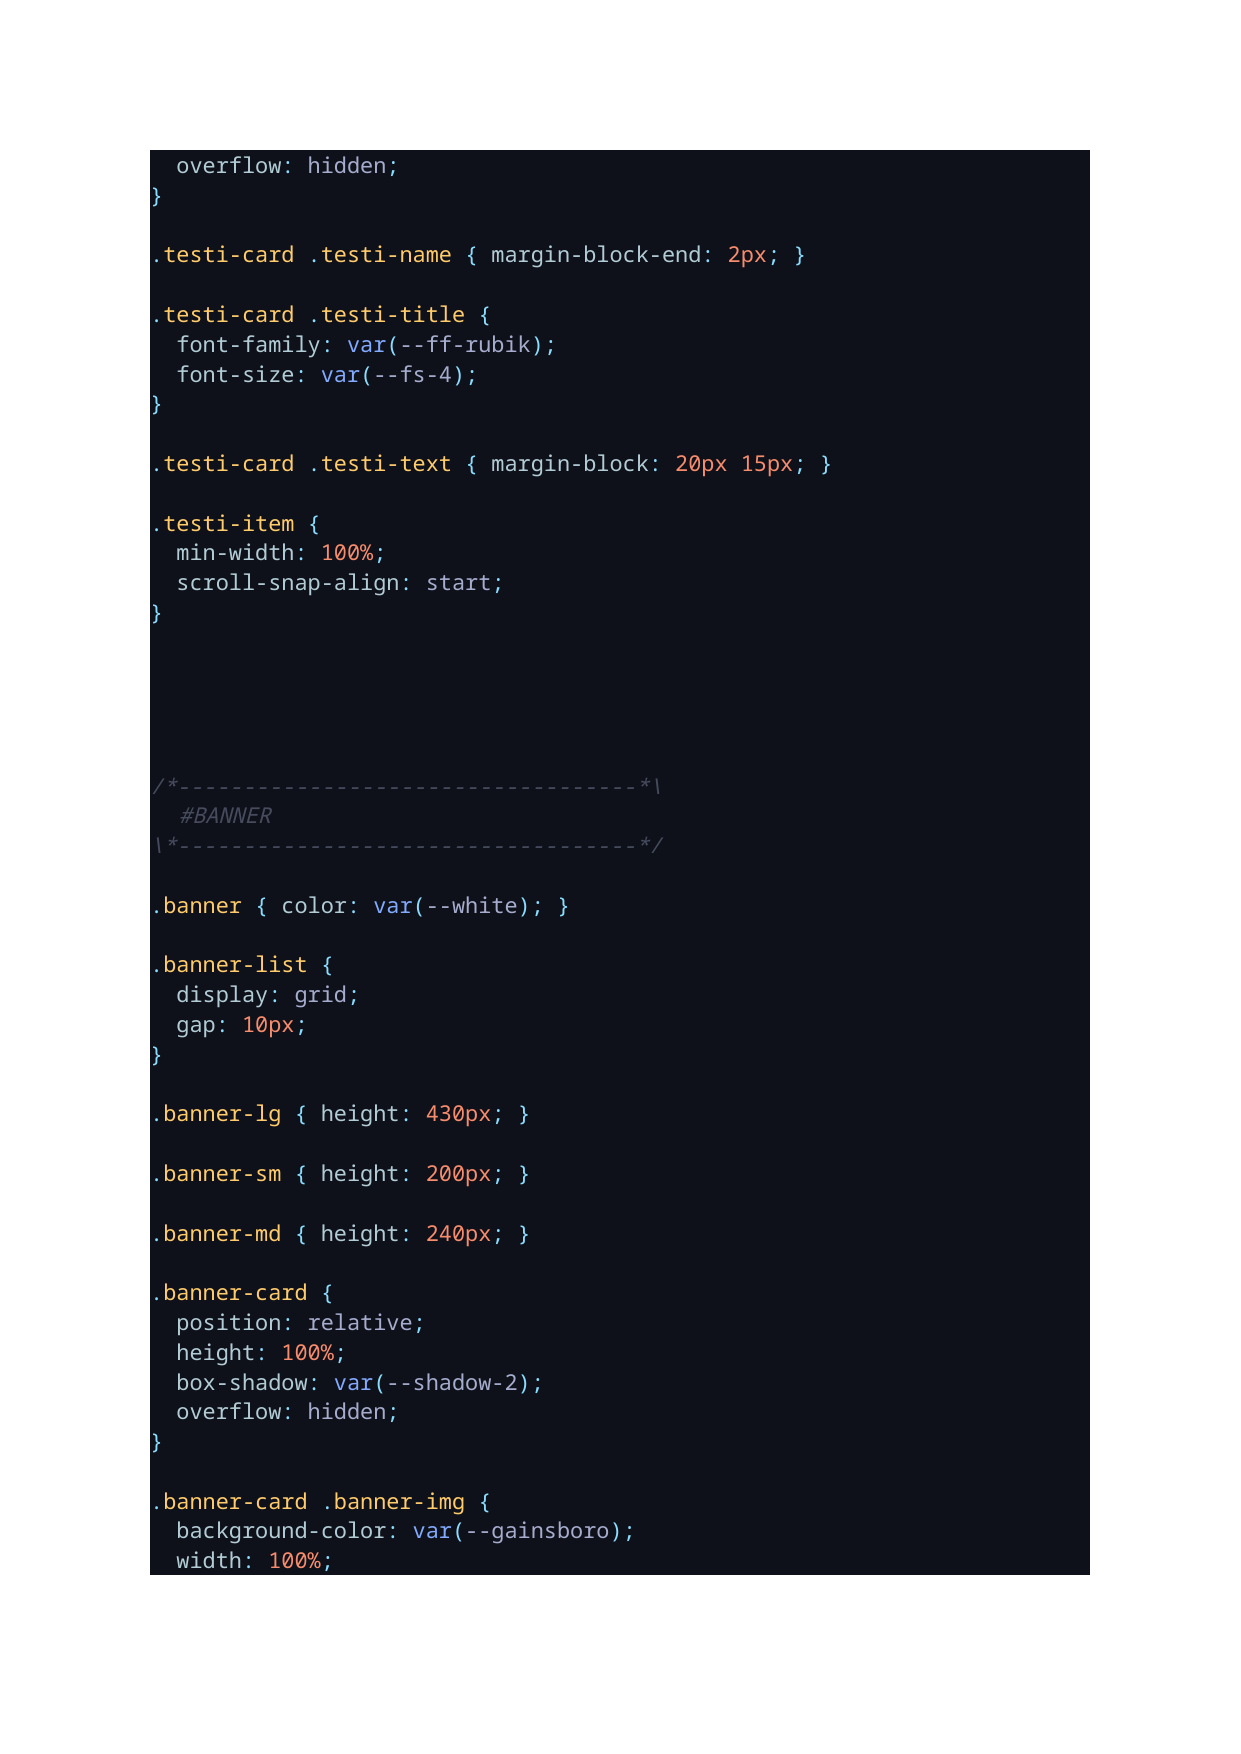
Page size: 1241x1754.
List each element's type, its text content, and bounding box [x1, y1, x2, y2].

text display: grid; [150, 979, 1090, 1009]
text background-color: var(--gainsboro); [150, 1516, 1090, 1545]
text } [150, 388, 1090, 418]
text } [150, 1039, 1090, 1069]
text .banner-sm { height: 200px; } [150, 1158, 1090, 1188]
text .banner-card { [150, 1277, 1090, 1307]
text height: 100%; [150, 1337, 1090, 1367]
text } [150, 180, 1090, 209]
text overflow: hidden; [150, 1396, 1090, 1426]
text font-family: var(--ff-rubik); [150, 329, 1090, 358]
text .banner-md { height: 240px; } [150, 1218, 1090, 1247]
text .testi-card .testi-name { margin-block-end: 2px; } [150, 239, 1090, 269]
text /*-----------------------------------*\ [150, 771, 1090, 801]
text box-shadow: var(--shadow-2); [150, 1367, 1090, 1396]
text .banner-card .banner-img { [150, 1486, 1090, 1516]
text .banner { color: var(--white); } [150, 890, 1090, 920]
text } [150, 597, 1090, 627]
text font-size: var(--fs-4); [150, 358, 1090, 388]
text scroll-snap-align: start; [150, 567, 1090, 597]
text #BANNER [150, 801, 1090, 830]
text .testi-card .testi-title { [150, 299, 1090, 329]
text min-width: 100%; [150, 537, 1090, 567]
text width: 100%; [150, 1545, 1090, 1575]
text } [150, 1426, 1090, 1456]
text \*-----------------------------------*/ [150, 830, 1090, 860]
text position: relative; [150, 1307, 1090, 1337]
text .banner-lg { height: 430px; } [150, 1098, 1090, 1128]
text gap: 10px; [150, 1009, 1090, 1039]
text overflow: hidden; [150, 150, 1090, 180]
text .testi-card .testi-text { margin-block: 20px 15px; } [150, 448, 1090, 478]
text .banner-list { [150, 949, 1090, 979]
text .testi-item { [150, 507, 1090, 537]
